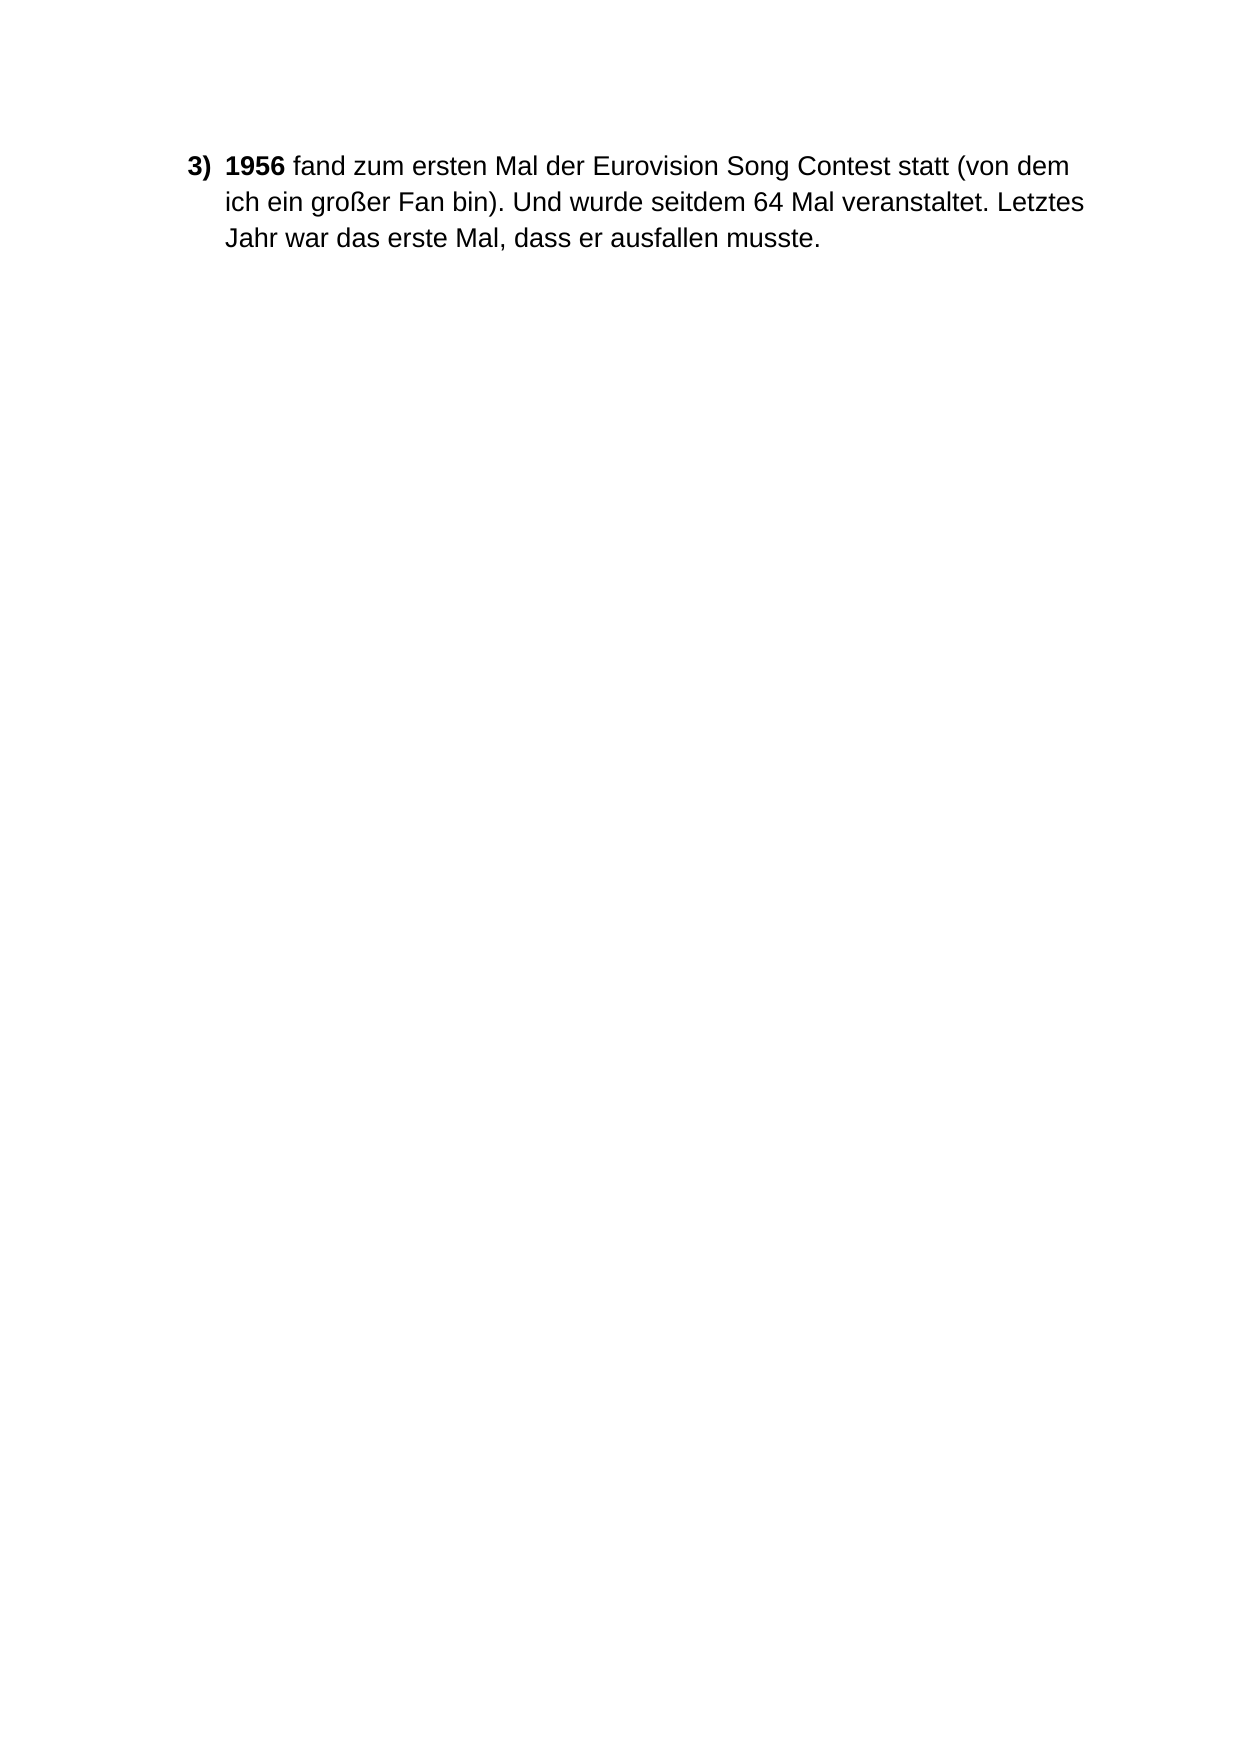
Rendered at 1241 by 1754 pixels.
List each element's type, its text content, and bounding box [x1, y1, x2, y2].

list 1956 fand zum ersten Mal der Eurovision Song Contest statt (von dem ich ein großer Fan bin). Und wurde seitdem 64 Mal veranstaltet. Letztes Jahr war das erste Mal, dass er ausfallen musste. [187, 150, 1090, 253]
